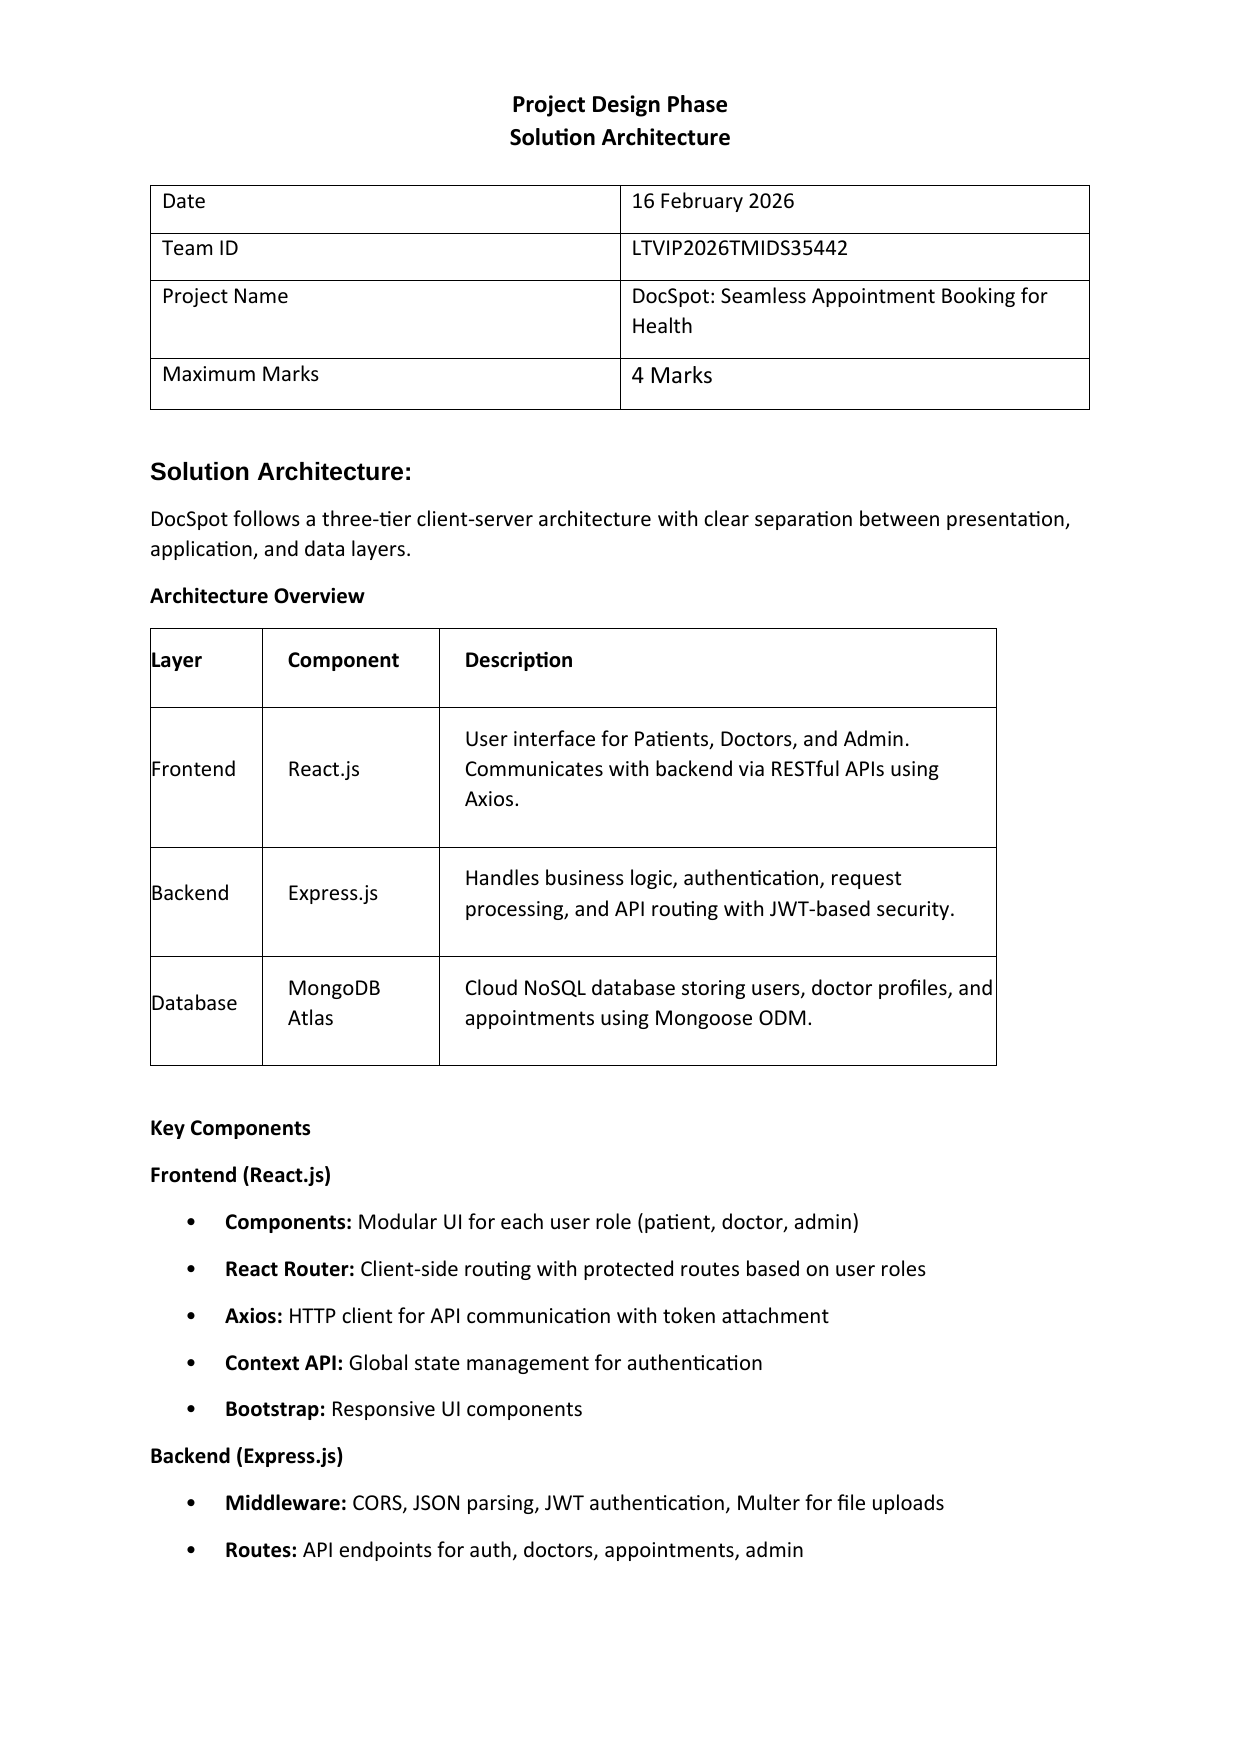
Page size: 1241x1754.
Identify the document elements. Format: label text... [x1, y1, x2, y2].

table_cell 4 Marks [621, 359, 1089, 409]
list Middleware: CORS, JSON parsing, JWT authentication, Multer for file uploads [187, 1488, 1090, 1516]
table_cell Team ID [151, 234, 620, 280]
list Routes: API endpoints for auth, doctors, appointments, admin [187, 1535, 1090, 1563]
text Backend (Express.js) [150, 1441, 1090, 1469]
table_cell MongoDB Atlas [263, 957, 439, 1065]
table_cell Express.js [263, 848, 439, 956]
table_cell React.js [263, 708, 439, 847]
list React Router: Client-side routing with protected routes based on user roles [187, 1254, 1090, 1282]
text Solution Architecture: [150, 457, 1090, 485]
text Project Design Phase [150, 89, 1090, 119]
table_cell LTVIP2026TMIDS35442 [621, 234, 1089, 280]
list Context API: Global state management for authentication [187, 1348, 1090, 1376]
table_cell Database [151, 957, 262, 1065]
table_cell DocSpot: Seamless Appointment Booking for Health [621, 281, 1089, 358]
table_header Component [263, 629, 439, 707]
table_cell Maximum Marks [151, 359, 620, 409]
text Frontend (React.js) [150, 1160, 1090, 1188]
text Key Components [150, 1113, 1090, 1141]
table_header Date [151, 186, 620, 232]
table_header 16 February 2026 [621, 186, 1089, 232]
list Bootstrap: Responsive UI components [187, 1394, 1090, 1422]
table_cell Frontend [151, 708, 262, 847]
table_cell Project Name [151, 281, 620, 358]
table_cell User interface for Patients, Doctors, and Admin. Communicates with backend via RESTful APIs using Axios. [440, 708, 996, 847]
table_cell Cloud NoSQL database storing users, doctor profiles, and appointments using Mongoose ODM. [440, 957, 996, 1065]
text DocSpot follows a three-tier client-server architecture with clear separation between presentation, application, and data layers. [150, 504, 1090, 562]
text Architecture Overview [150, 581, 1090, 609]
table_header Description [440, 629, 996, 707]
list Axios: HTTP client for API communication with token attachment [187, 1301, 1090, 1329]
table_cell Handles business logic, authentication, request processing, and API routing with JWT-based security. [440, 848, 996, 956]
table_header Layer [151, 629, 262, 707]
table_cell Backend [151, 848, 262, 956]
list Components: Modular UI for each user role (patient, doctor, admin) [187, 1207, 1090, 1235]
text Solution Architecture [150, 122, 1090, 152]
